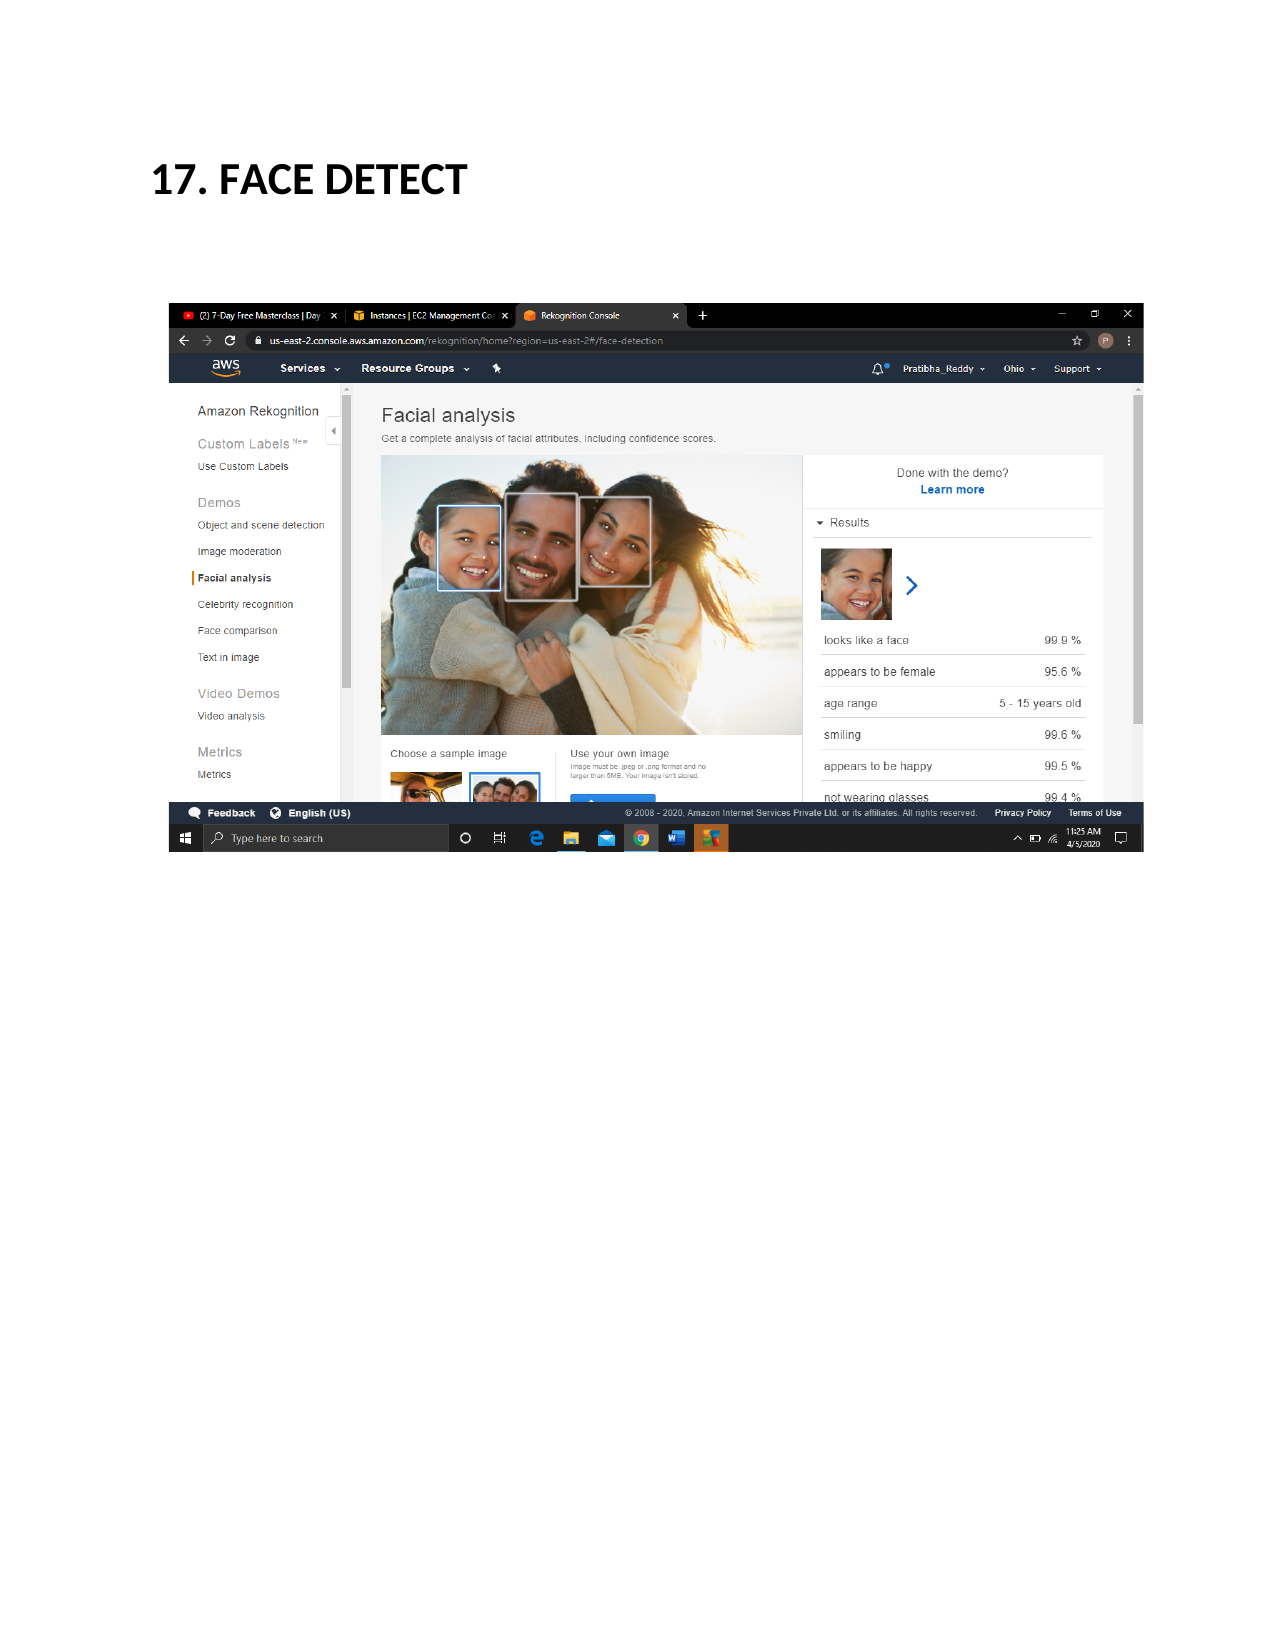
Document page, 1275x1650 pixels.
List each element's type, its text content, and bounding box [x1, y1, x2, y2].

text 17. FACE DETECT [150, 150, 1125, 206]
picture [168, 303, 1144, 852]
